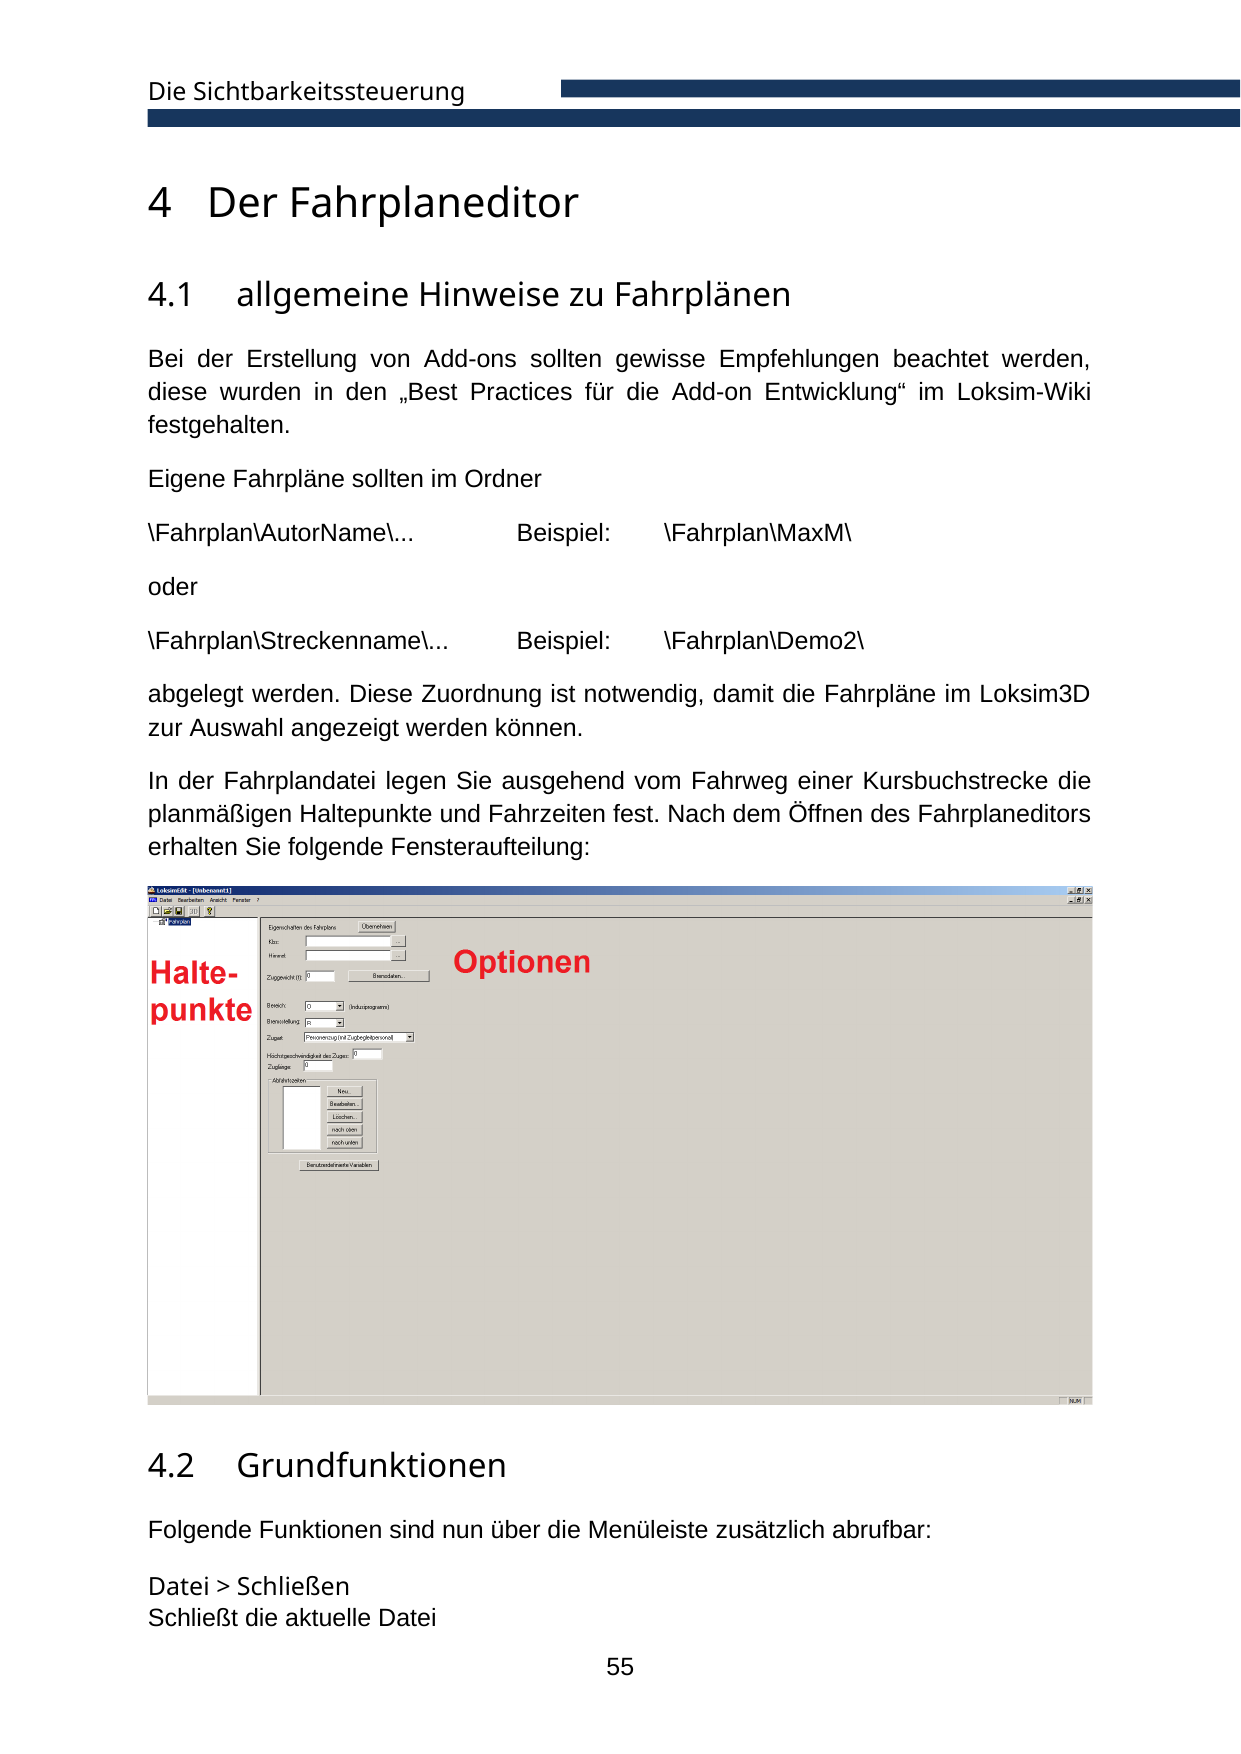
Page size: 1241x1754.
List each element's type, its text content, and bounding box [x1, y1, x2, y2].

subtitle allgemeine Hinweise zu Fahrplänen [148, 271, 1093, 317]
text Datei > Schließen [148, 1569, 1093, 1603]
text \Fahrplan\Streckenname\... Beispiel: \Fahrplan\Demo2\ [148, 626, 1093, 654]
text oder [148, 572, 1093, 601]
subtitle Der Fahrplaneditor [148, 173, 1093, 229]
text Eigene Fahrpläne sollten im Ordner [148, 464, 1093, 493]
picture [147, 886, 1093, 1405]
text In der Fahrplandatei legen Sie ausgehend vom Fahrweg einer Kursbuchstrecke die planmäßigen Haltepunkte und Fahrzeiten fest. Nach dem Öffnen des Fahrplaneditors erhalten Sie folgende Fensteraufteilung: [148, 766, 1093, 861]
text Bei der Erstellung von Add-ons sollten gewisse Empfehlungen beachtet werden, diese wurden in den „Best Practices für die Add-on Entwicklung“ im Loksim-Wiki festgehalten. [148, 344, 1093, 439]
text Schließt die aktuelle Datei [148, 1603, 1093, 1632]
subtitle Grundfunktionen [148, 1442, 1093, 1487]
text Folgende Funktionen sind nun über die Menüleiste zusätzlich abrufbar: [148, 1515, 1093, 1544]
text \Fahrplan\AutorName\... Beispiel: \Fahrplan\MaxM\ [148, 518, 1093, 547]
text abgelegt werden. Diese Zuordnung ist notwendig, damit die Fahrpläne im Loksim3D zur Auswahl angezeigt werden können. [148, 679, 1093, 741]
